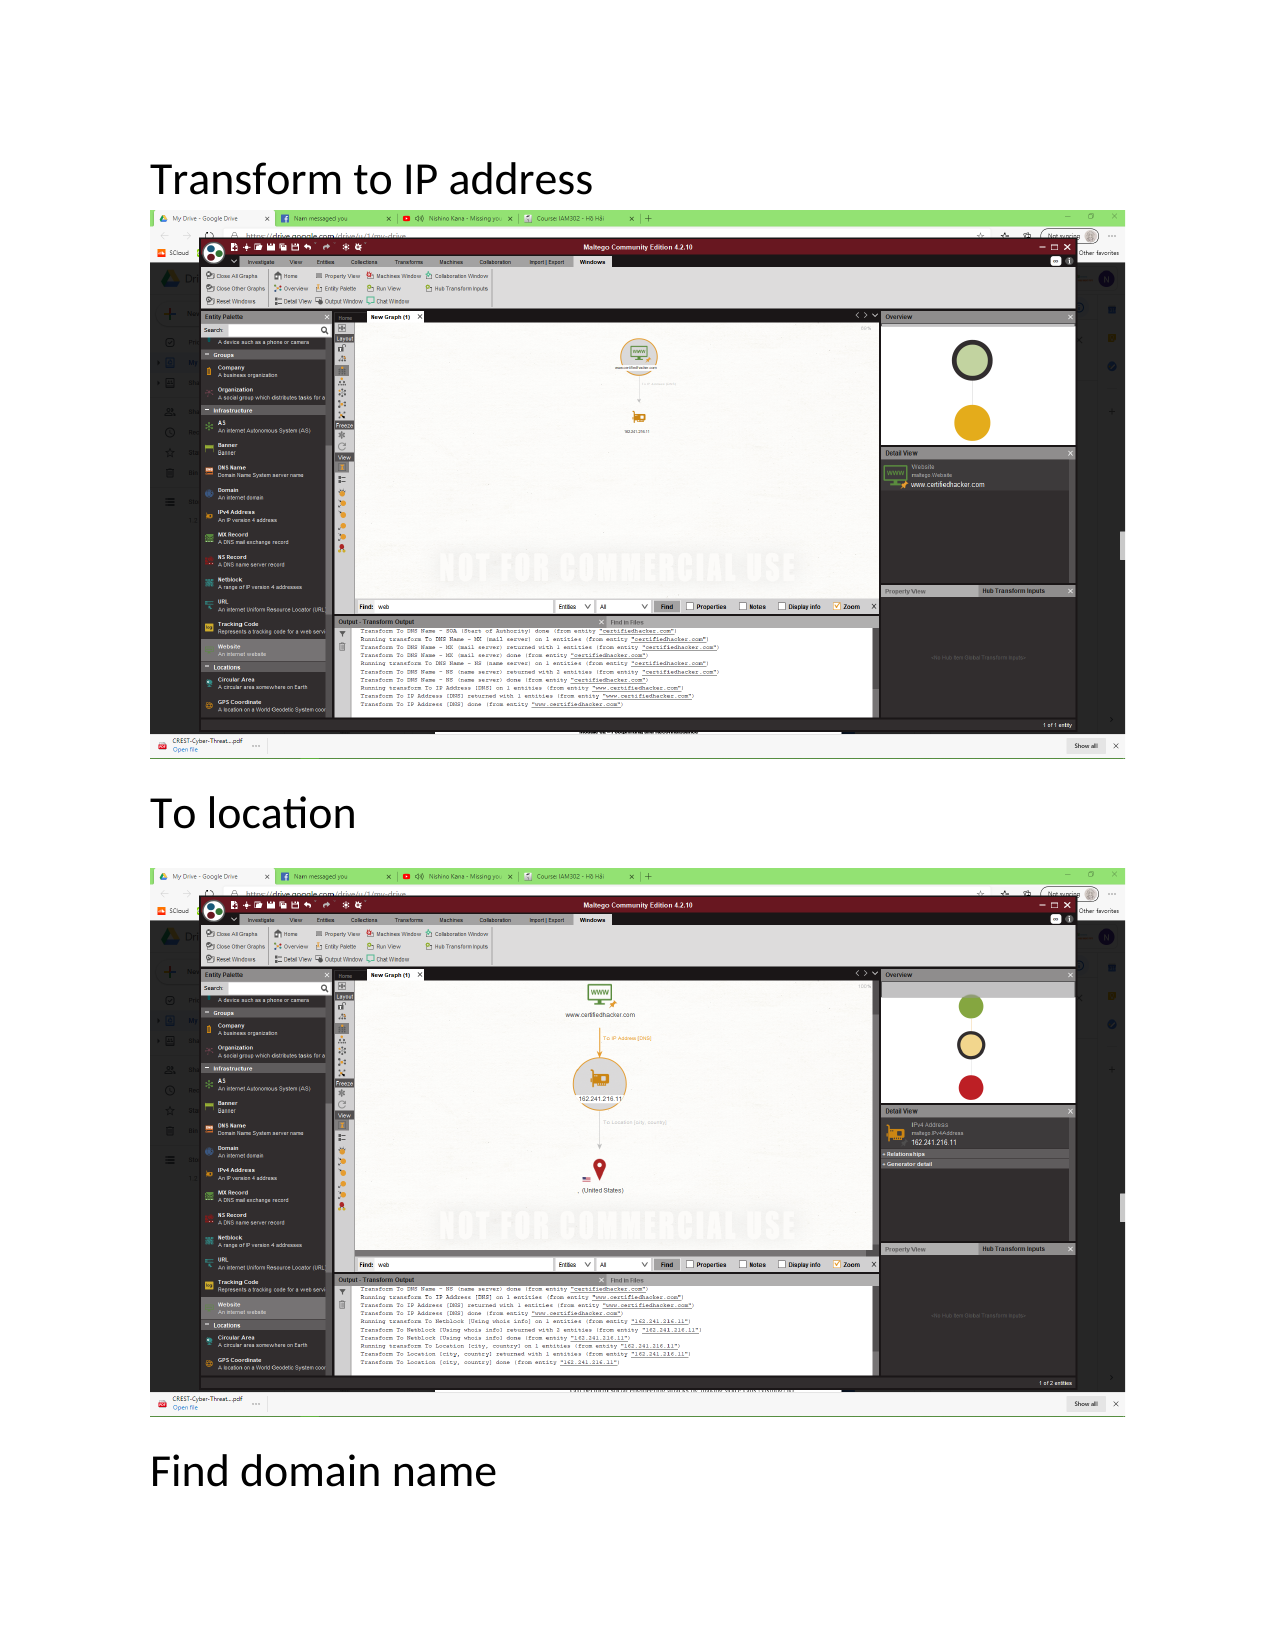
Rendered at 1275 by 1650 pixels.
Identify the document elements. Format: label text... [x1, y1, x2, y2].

picture [150, 868, 1125, 1417]
picture [150, 210, 1125, 759]
text Find domain name [150, 1442, 1125, 1498]
text To location [150, 783, 1125, 839]
text Transform to IP address [150, 150, 1125, 210]
